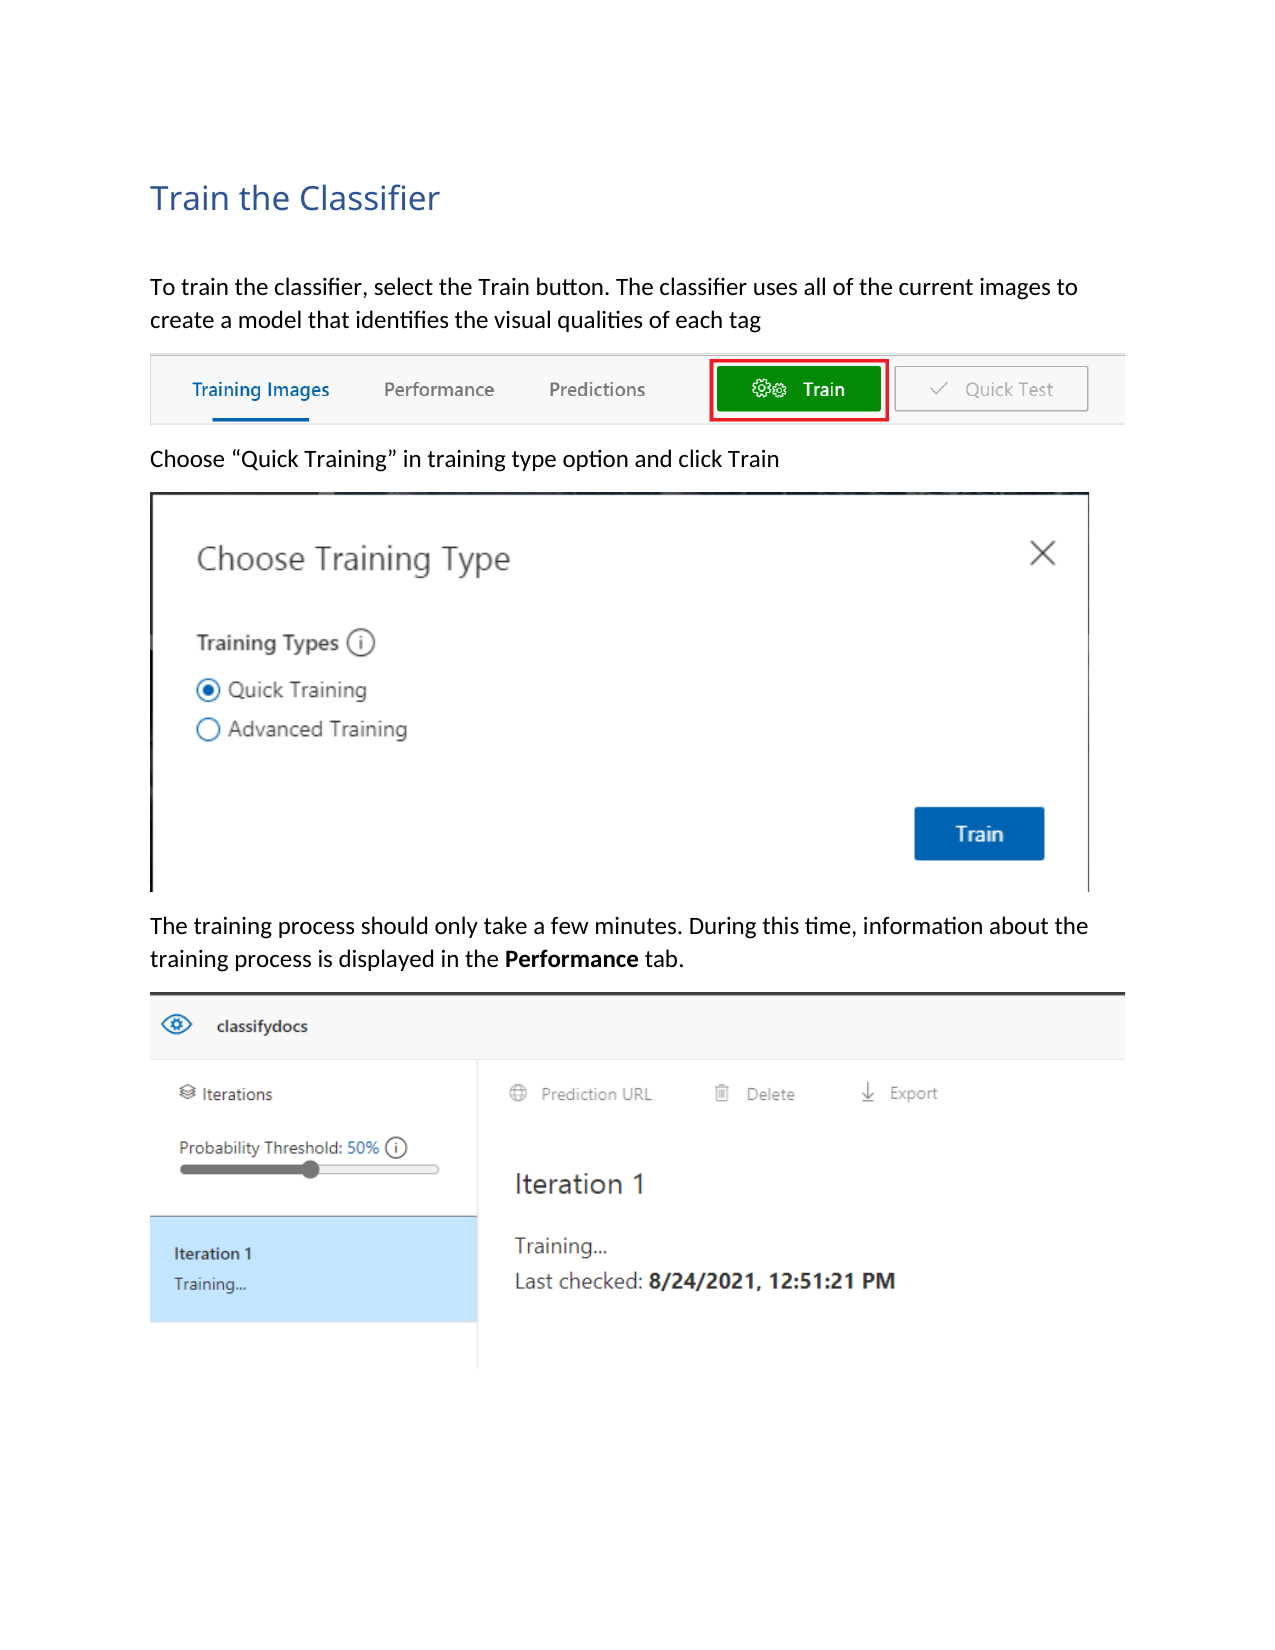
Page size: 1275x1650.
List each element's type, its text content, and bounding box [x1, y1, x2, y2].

text To train the classifier, select the Train button. The classifier uses all of the current images to create a model that identifies the visual qualities of each tag [150, 271, 1125, 334]
picture [150, 353, 1125, 425]
picture [150, 992, 1125, 1369]
picture [150, 492, 1090, 892]
subtitle Train the Classifier [150, 175, 1125, 220]
text Choose “Quick Training” in training type option and click Train [150, 443, 1125, 474]
text The training process should only take a few minutes. During this time, information about the training process is displayed in the Performance tab. [150, 910, 1125, 974]
